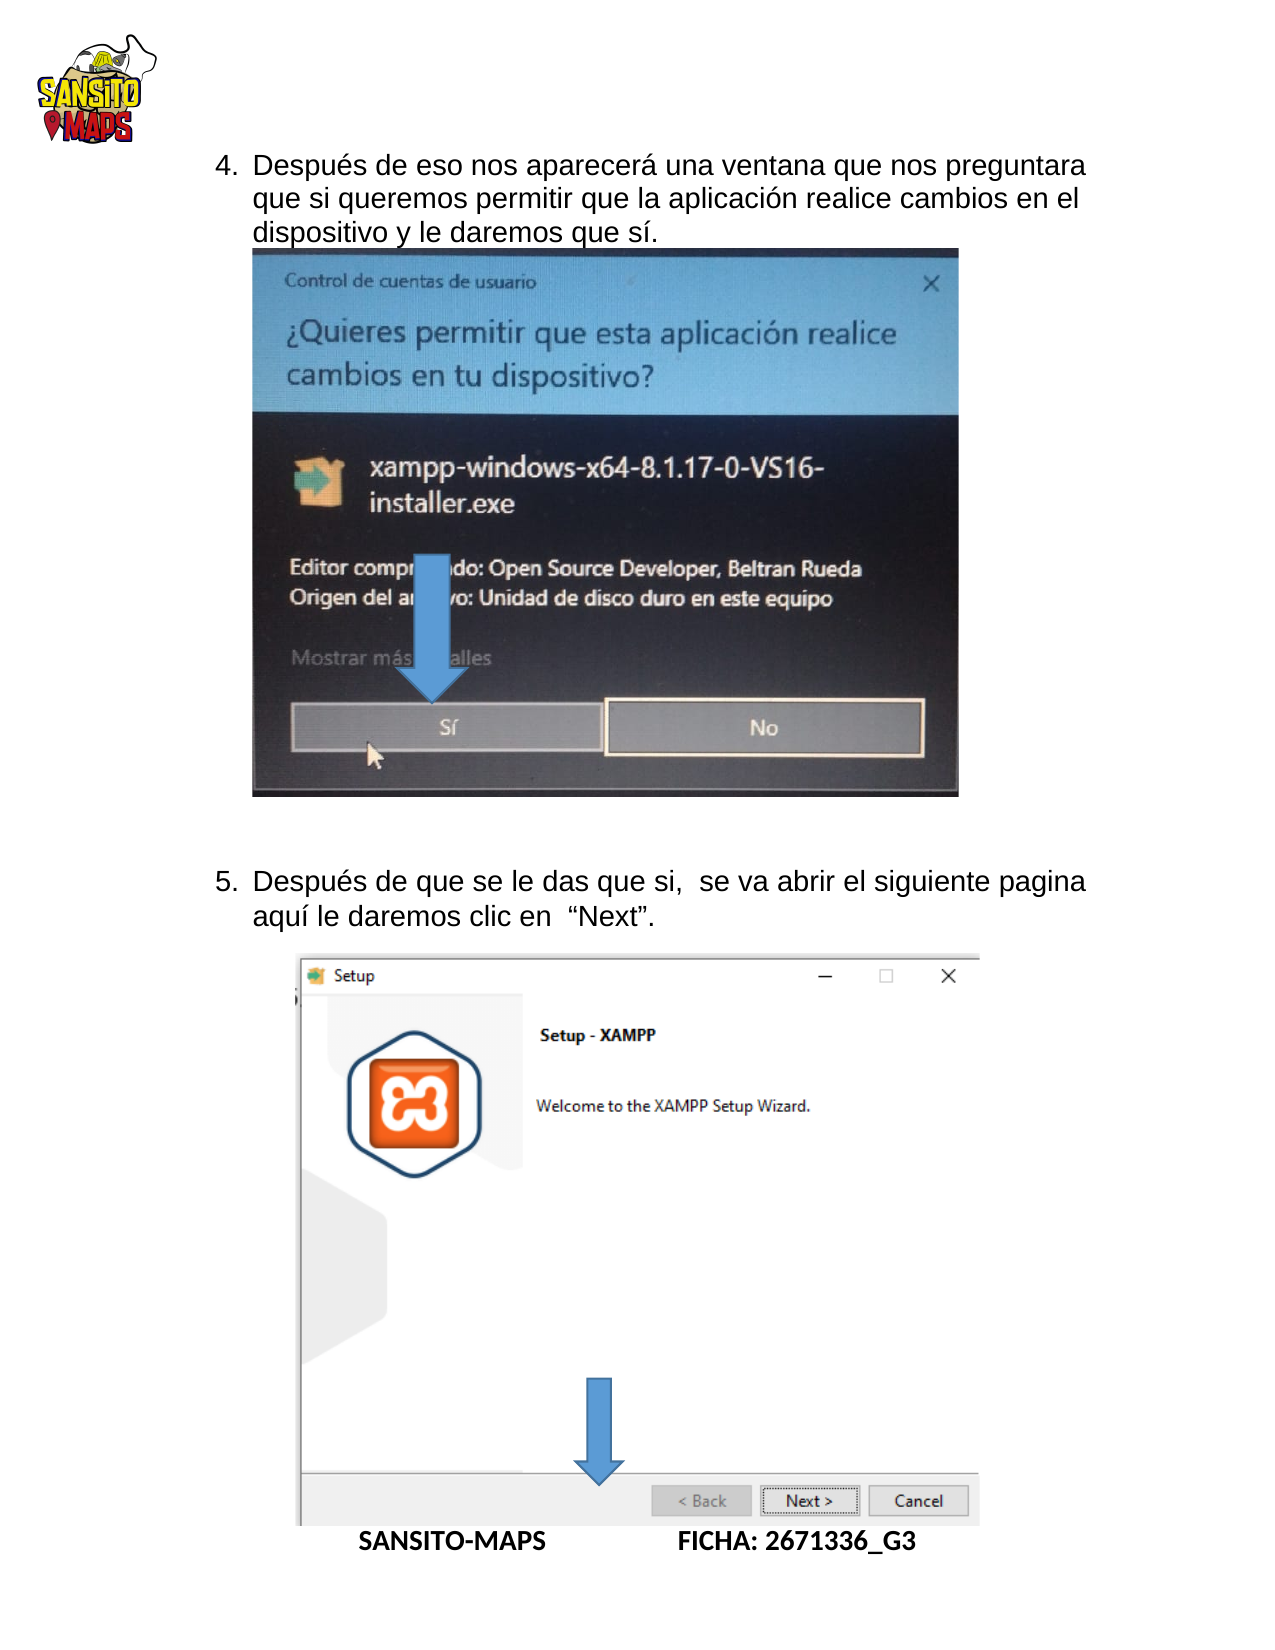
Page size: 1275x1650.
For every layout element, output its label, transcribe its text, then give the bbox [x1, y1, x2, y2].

picture [252, 248, 959, 797]
list Después de que se le das que si, se va abrir el siguiente pagina aquí le daremos clic en “Next”. [215, 864, 1098, 933]
picture [35, 33, 158, 145]
list Después de eso nos aparecerá una ventana que nos preguntara que si queremos permitir que la aplicación realice cambios en el dispositivo y le daremos que sí. [215, 148, 1098, 248]
picture [295, 953, 980, 1526]
